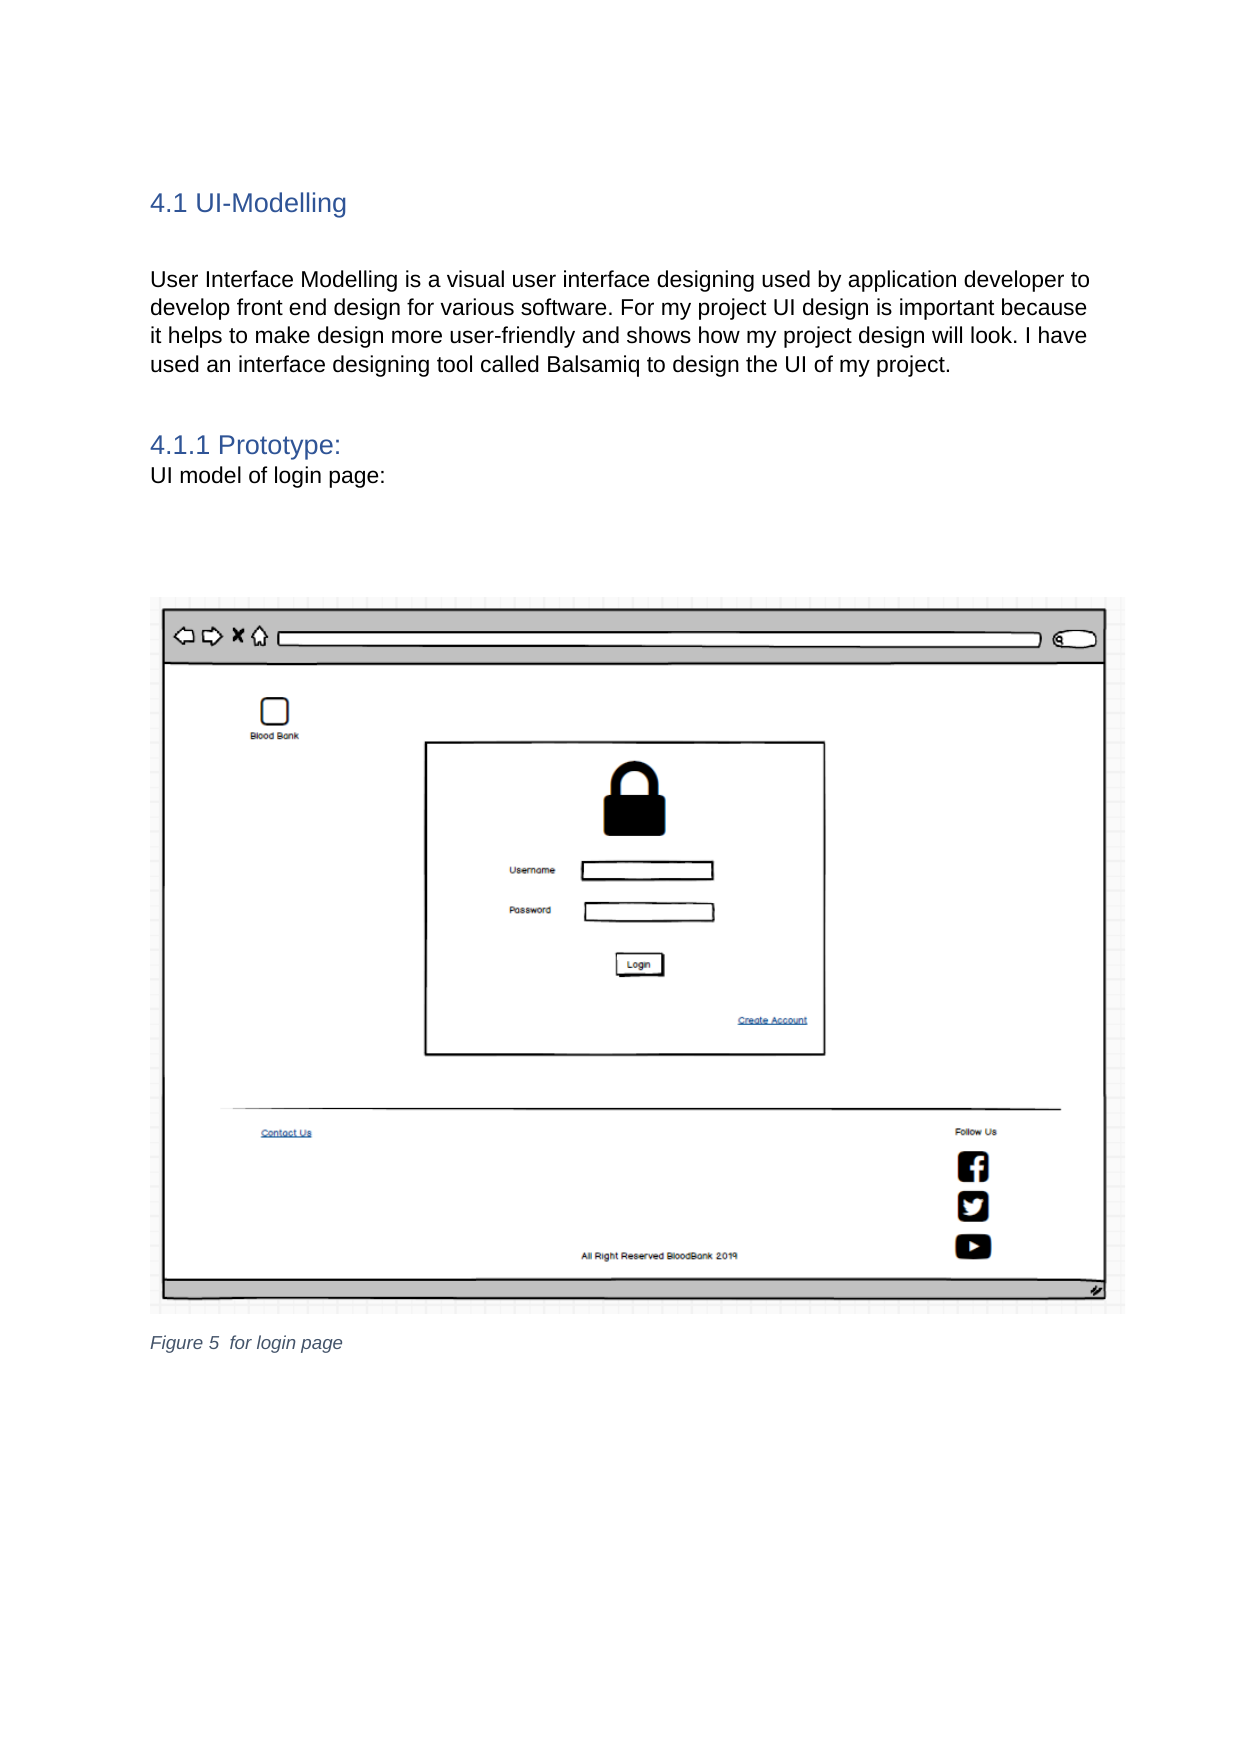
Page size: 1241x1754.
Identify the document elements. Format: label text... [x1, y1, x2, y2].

text UI model of login page: [150, 462, 1090, 489]
subtitle 4.1.1 Prototype: [150, 429, 1090, 460]
text Figure 5 for login page [150, 1332, 1090, 1354]
subtitle 4.1 UI-Modelling [150, 187, 1090, 218]
text User Interface Modelling is a visual user interface designing used by application developer to develop front end design for various software. For my project UI design is important because it helps to make design more user-friendly and shows how my project design will look. I have used an interface designing tool called Balsamiq to design the UI of my project. [150, 266, 1090, 377]
picture [150, 597, 1125, 1314]
